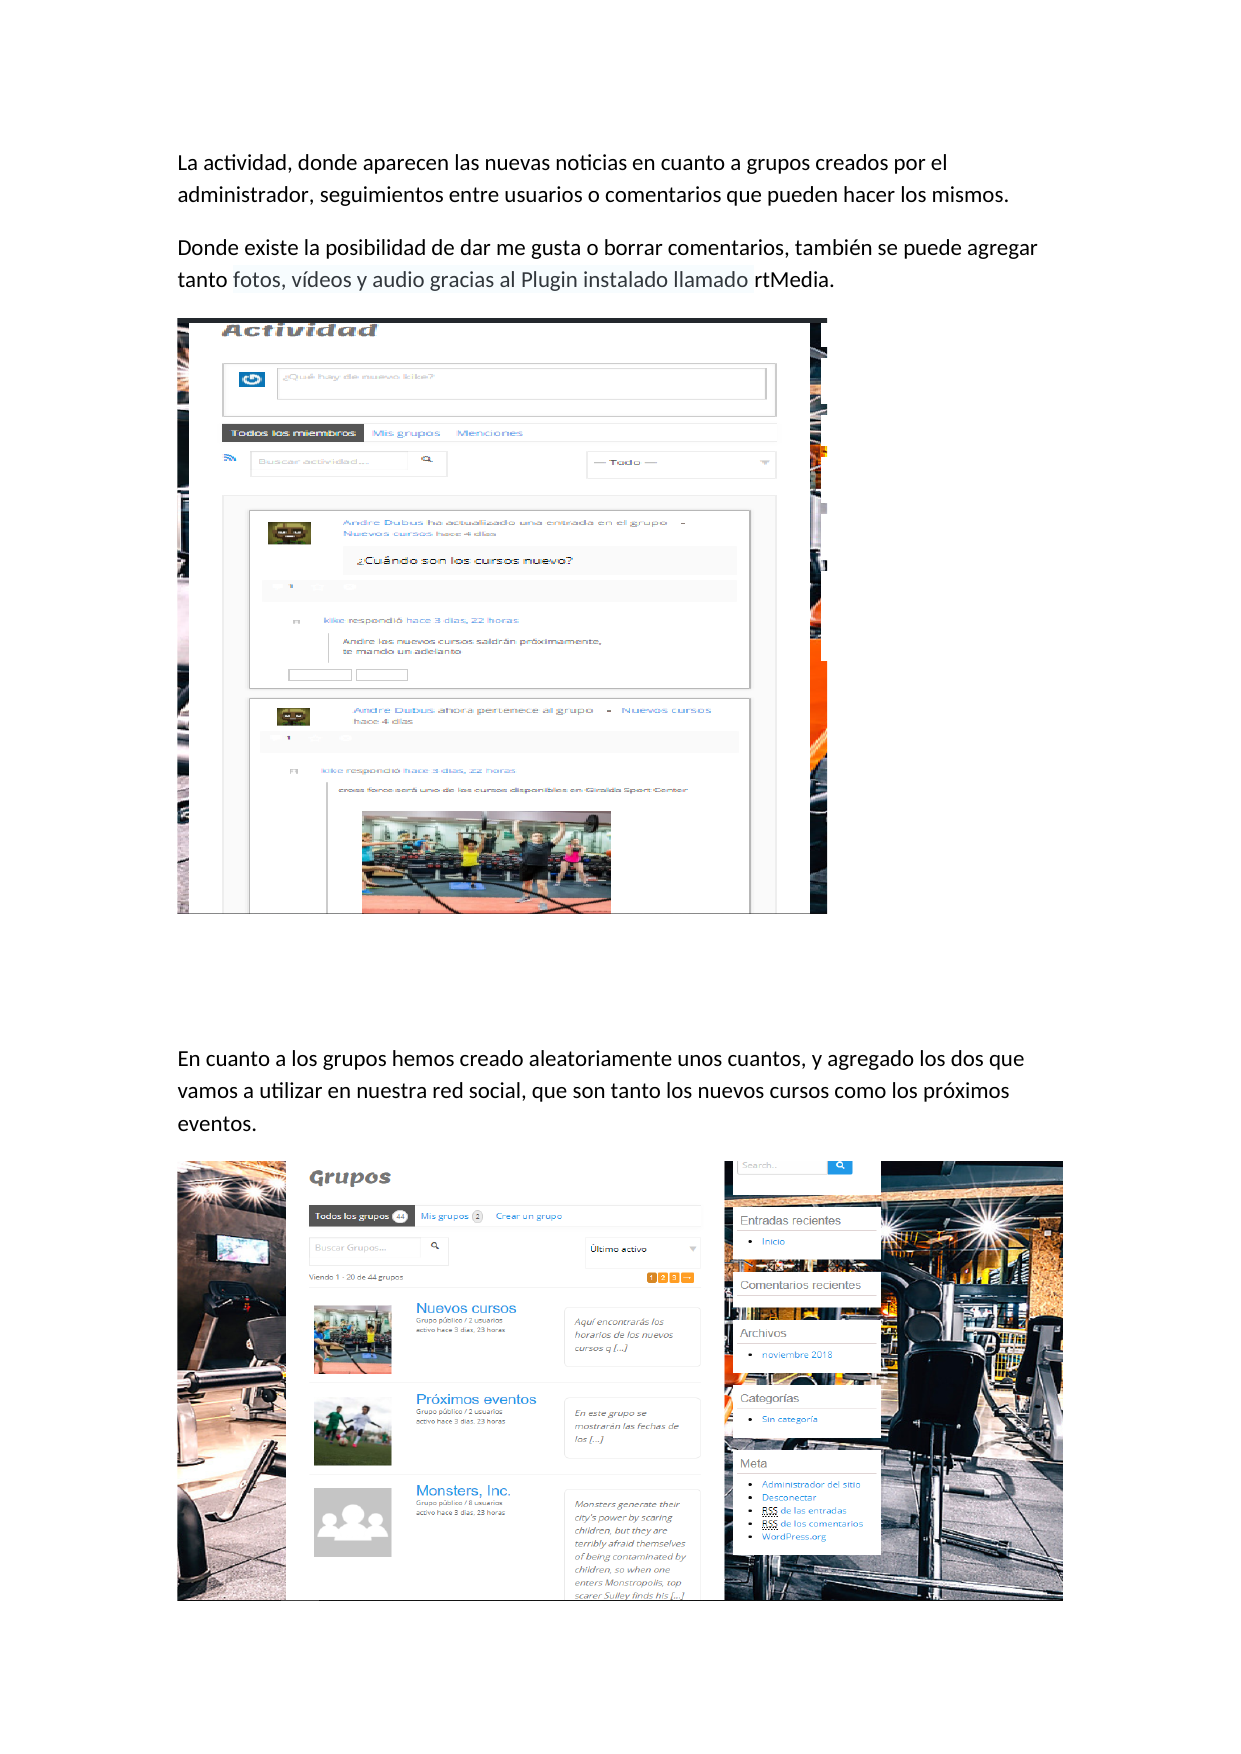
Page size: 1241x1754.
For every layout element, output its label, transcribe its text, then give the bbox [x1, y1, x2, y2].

text En cuanto a los grupos hemos creado aleatoriamente unos cuantos, y agregado los dos que vamos a utilizar en nuestra red social, que son tanto los nuevos cursos como los próximos eventos. [177, 1044, 1063, 1137]
text Donde existe la posibilidad de dar me gusta o borrar comentarios, también se puede agregar tanto fotos, vídeos y audio gracias al Plugin instalado llamado rtMedia. [177, 233, 1063, 293]
picture [177, 318, 828, 914]
text La actividad, donde aparecen las nuevas noticias en cuanto a grupos creados por el administrador, seguimientos entre usuarios o comentarios que pueden hacer los mismos. [177, 148, 1063, 208]
picture [177, 1161, 1063, 1601]
